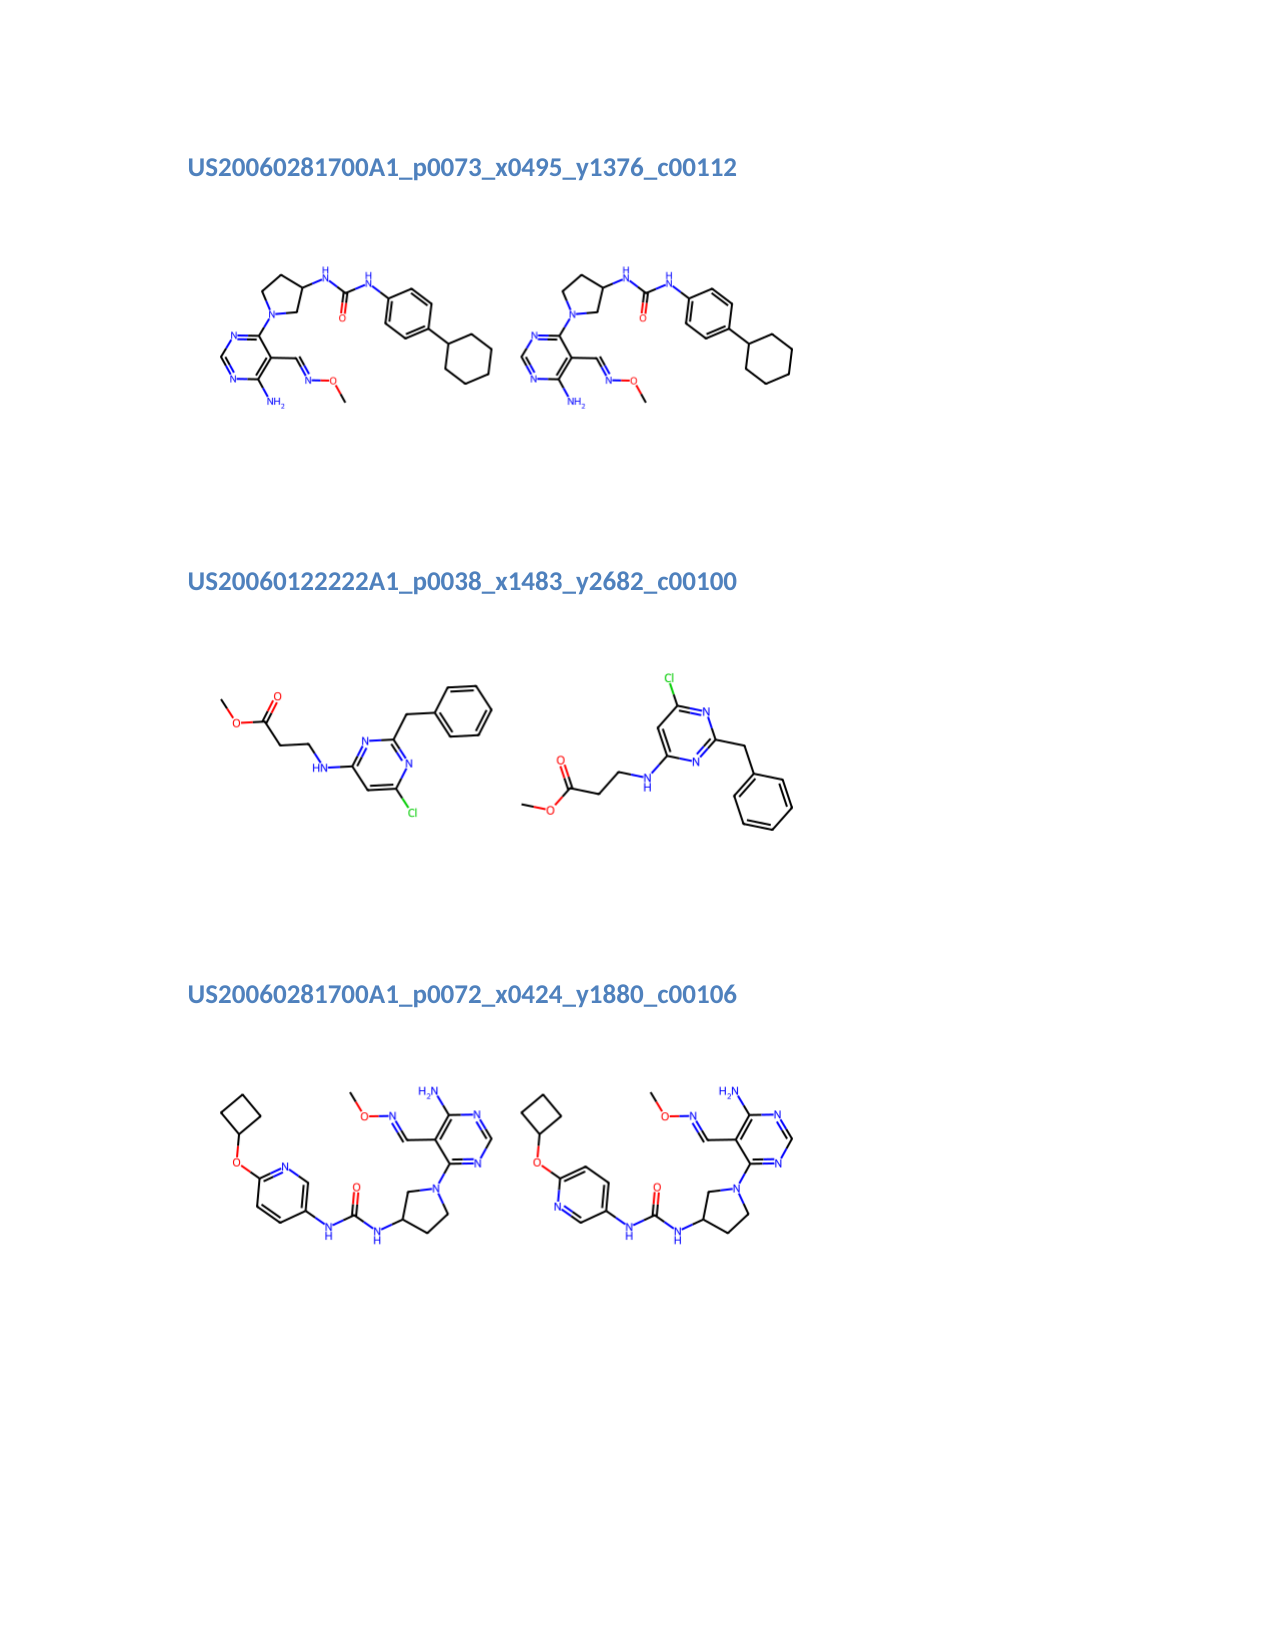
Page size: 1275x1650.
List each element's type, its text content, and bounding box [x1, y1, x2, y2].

subtitle US20060281700A1_p0073_x0495_y1376_c00112 [187, 150, 1087, 183]
picture [206, 187, 807, 488]
picture [206, 601, 807, 902]
picture [206, 1015, 807, 1316]
subtitle US20060281700A1_p0072_x0424_y1880_c00106 [187, 977, 1087, 1010]
subtitle US20060122222A1_p0038_x1483_y2682_c00100 [187, 564, 1087, 597]
